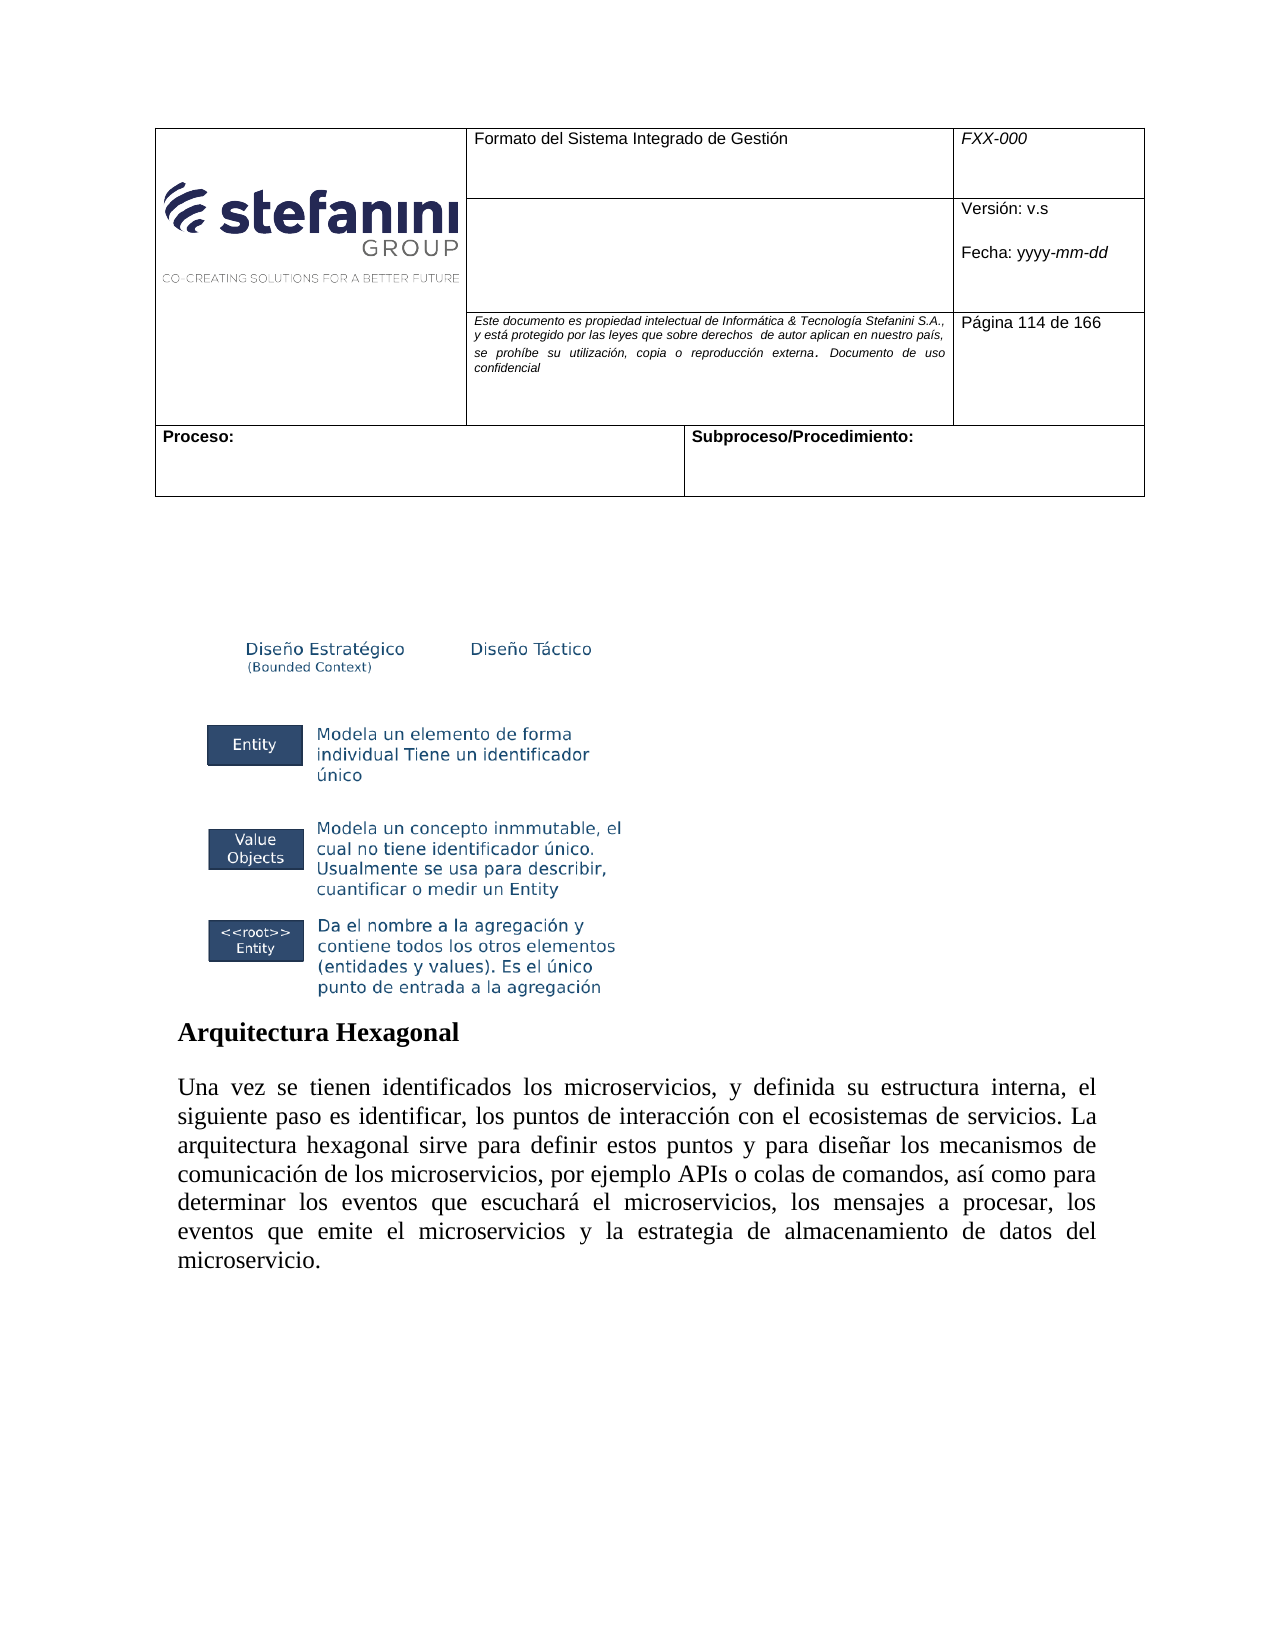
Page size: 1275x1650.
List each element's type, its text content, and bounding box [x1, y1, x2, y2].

text Una vez se tienen identificados los microservicios, y definida su estructura interna, el siguiente paso es identificar, los puntos de interacción con el ecosistemas de servicios. La arquitectura hexagonal sirve para definir estos puntos y para diseñar los mecanismos de comunicación de los microservicios, por ejemplo APIs o colas de comandos, así como para determinar los eventos que escuchará el microservicios, los mensajes a procesar, los eventos que emite el microservicios y la estrategia de almacenamiento de datos del microservicio. [177, 1072, 1098, 1274]
picture [196, 599, 643, 1004]
subtitle Arquitectura Hexagonal [177, 1016, 1098, 1047]
picture [162, 182, 460, 286]
